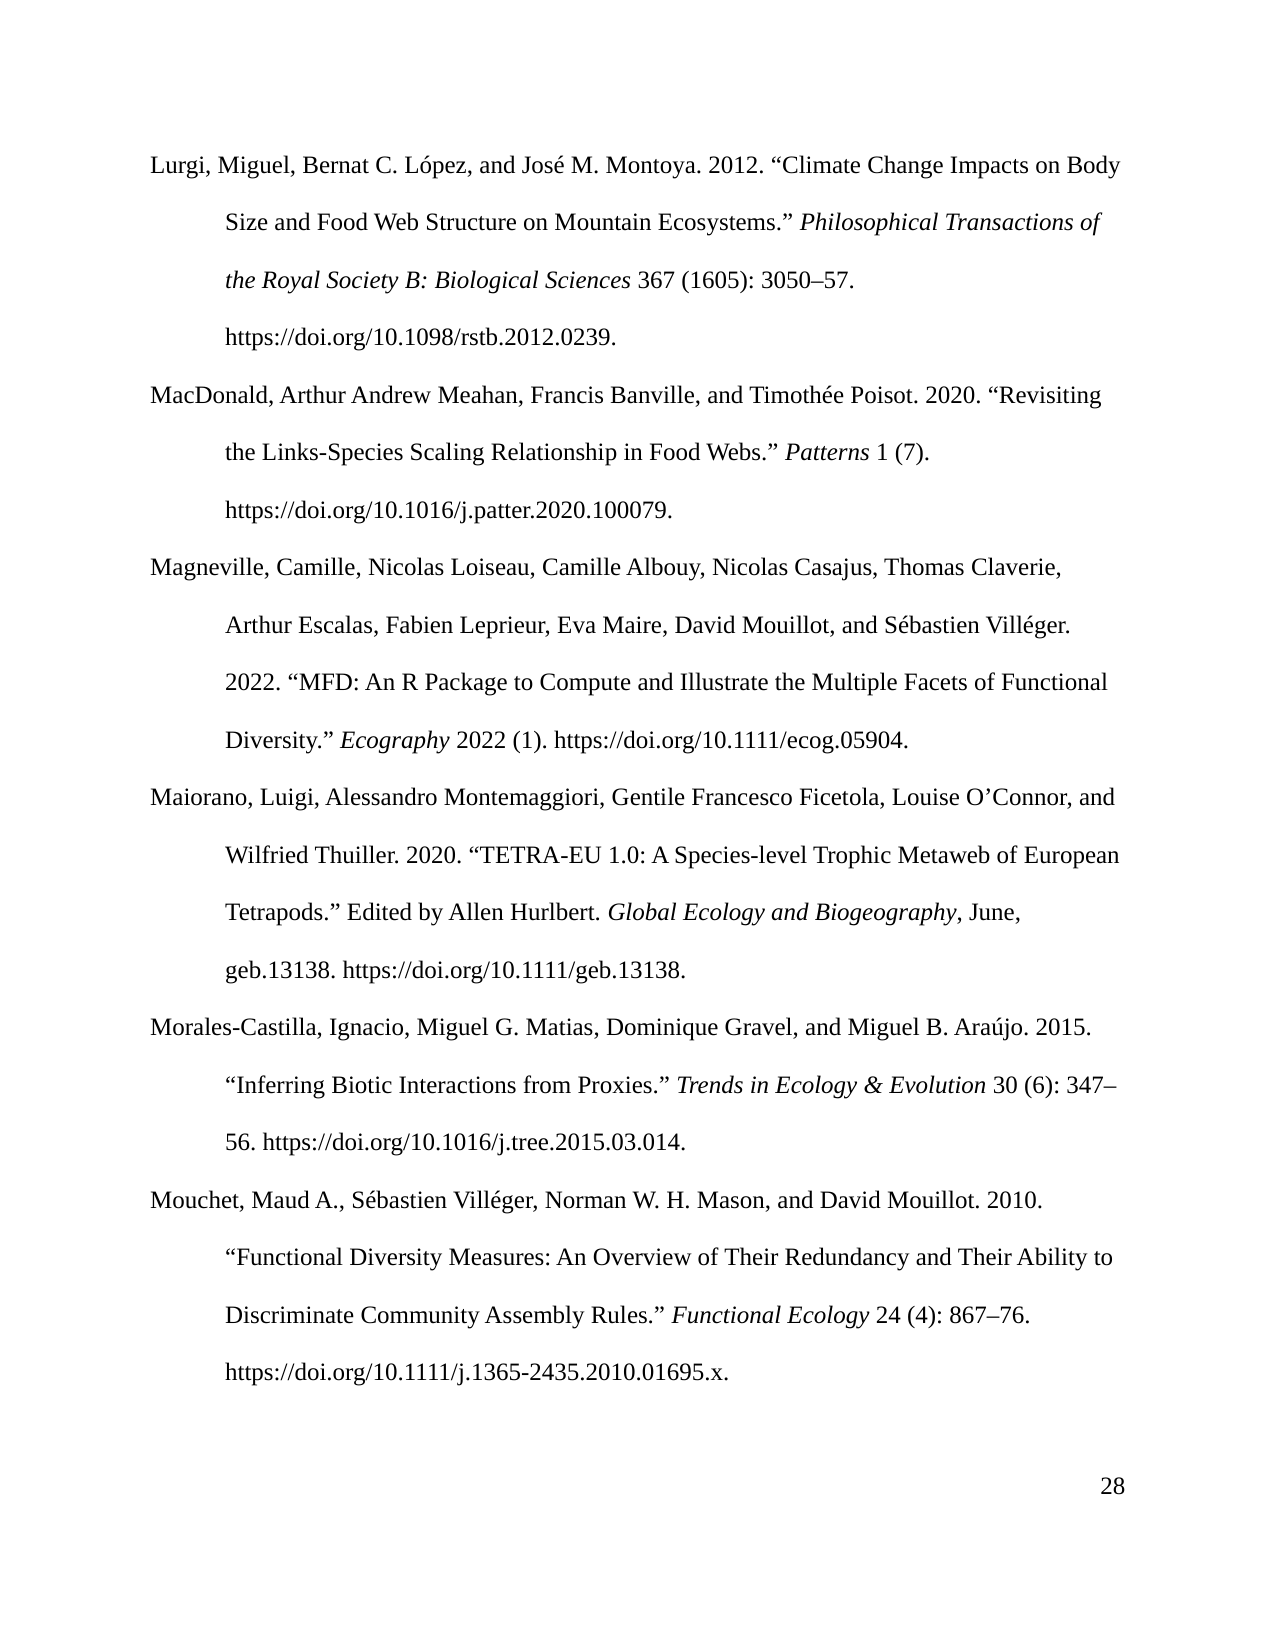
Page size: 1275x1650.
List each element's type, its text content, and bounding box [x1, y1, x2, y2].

text Lurgi, Miguel, Bernat C. López, and José M. Montoya. 2012. “Climate Change Impacts on Body Size and Food Web Structure on Mountain Ecosystems.” Philosophical Transactions of the Royal Society B: Biological Sciences 367 (1605): 3050–57. https://doi.org/10.1098/rstb.2012.0239. [150, 150, 1125, 351]
text MacDonald, Arthur Andrew Meahan, Francis Banville, and Timothée Poisot. 2020. “Revisiting the Links-Species Scaling Relationship in Food Webs.” Patterns 1 (7). https://doi.org/10.1016/j.patter.2020.100079. [150, 380, 1125, 524]
text Morales-Castilla, Ignacio, Miguel G. Matias, Dominique Gravel, and Miguel B. Araújo. 2015. “Inferring Biotic Interactions from Proxies.” Trends in Ecology & Evolution 30 (6): 347–56. https://doi.org/10.1016/j.tree.2015.03.014. [150, 1012, 1125, 1156]
text Maiorano, Luigi, Alessandro Montemaggiori, Gentile Francesco Ficetola, Louise O’Connor, and Wilfried Thuiller. 2020. “TETRA‐EU 1.0: A Species‐level Trophic Metaweb of European Tetrapods.” Edited by Allen Hurlbert. Global Ecology and Biogeography, June, geb.13138. https://doi.org/10.1111/geb.13138. [150, 782, 1125, 984]
text Mouchet, Maud A., Sébastien Villéger, Norman W. H. Mason, and David Mouillot. 2010. “Functional Diversity Measures: An Overview of Their Redundancy and Their Ability to Discriminate Community Assembly Rules.” Functional Ecology 24 (4): 867–76. https://doi.org/10.1111/j.1365-2435.2010.01695.x. [150, 1185, 1125, 1386]
text Magneville, Camille, Nicolas Loiseau, Camille Albouy, Nicolas Casajus, Thomas Claverie, Arthur Escalas, Fabien Leprieur, Eva Maire, David Mouillot, and Sébastien Villéger. 2022. “MFD: An R Package to Compute and Illustrate the Multiple Facets of Functional Diversity.” Ecography 2022 (1). https://doi.org/10.1111/ecog.05904. [150, 552, 1125, 754]
